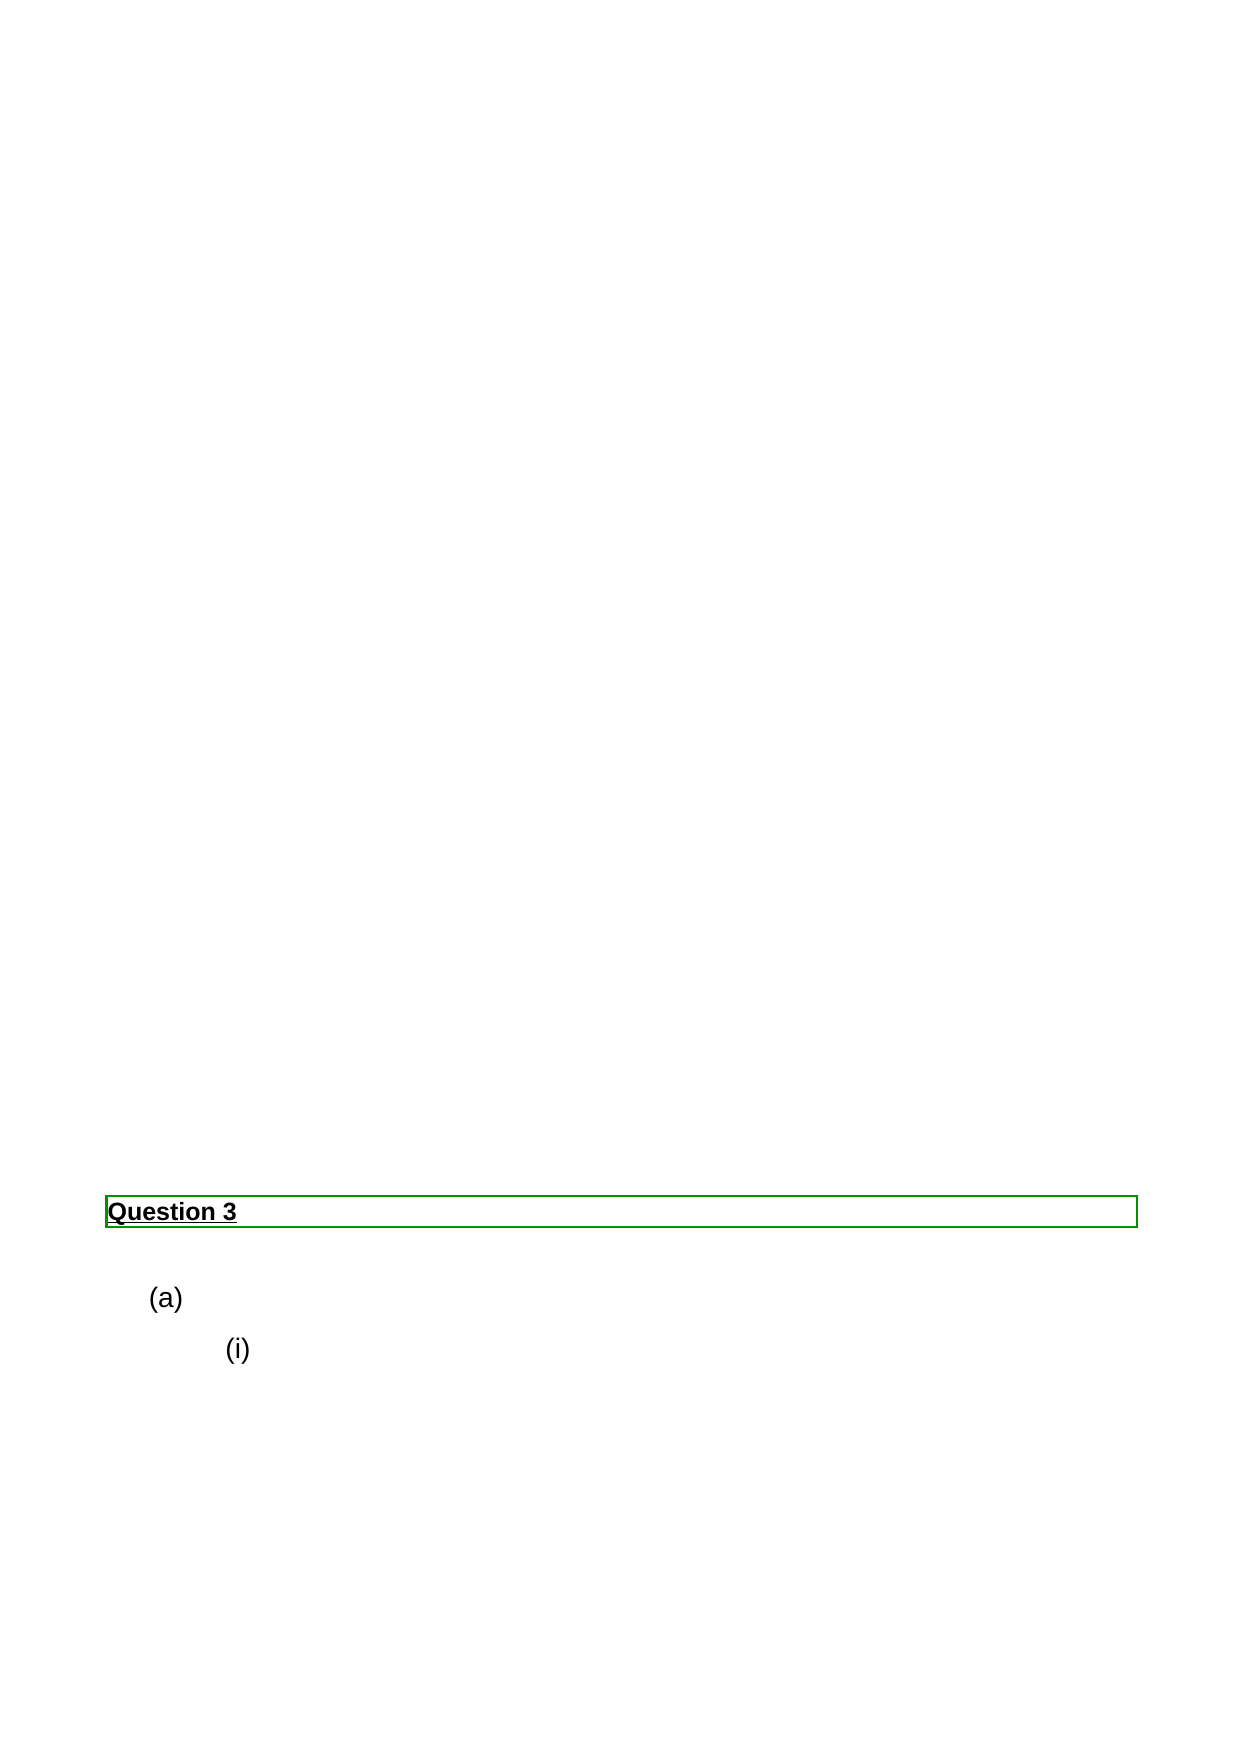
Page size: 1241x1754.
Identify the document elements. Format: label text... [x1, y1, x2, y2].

text (a) [148, 1281, 1091, 1313]
text (i) [225, 1332, 1091, 1364]
text Question 3 [108, 1197, 1136, 1226]
